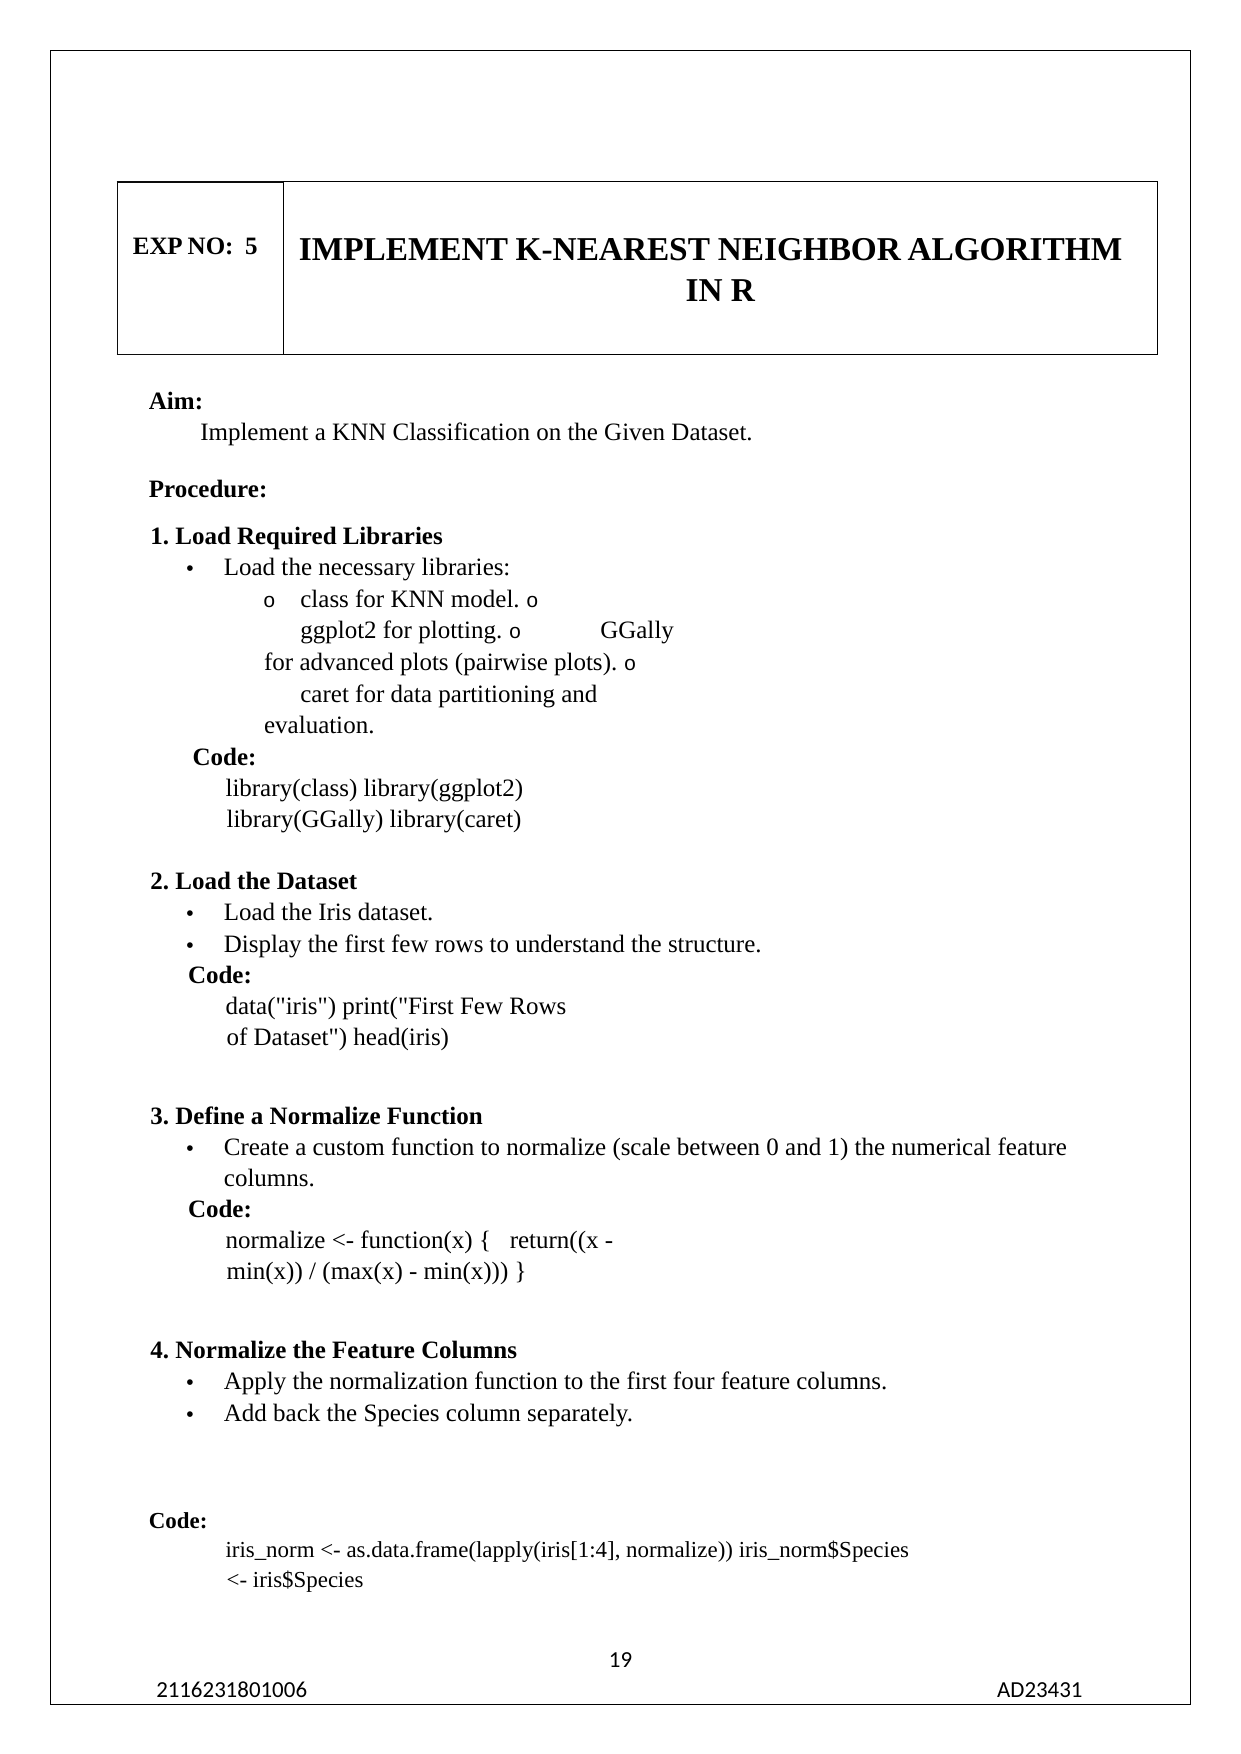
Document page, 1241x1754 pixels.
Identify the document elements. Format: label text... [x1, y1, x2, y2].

text Code: [149, 1507, 1098, 1534]
list Apply the normalization function to the first four feature columns. [186, 1366, 1098, 1395]
list Load Required Libraries [150, 521, 1098, 550]
text Code: [188, 1194, 1098, 1223]
text data("iris") print("First Few Rows of Dataset") head(iris) [225, 991, 580, 1051]
text Procedure: [149, 474, 1098, 503]
text Aim: [149, 386, 1098, 415]
list Display the first few rows to understand the structure. [186, 929, 1098, 957]
text library(class) library(ggplot2) library(GGally) library(caret) [225, 773, 528, 832]
table_header IMPLEMENT K-NEAREST NEIGHBOR ALGORITHM IN R [284, 182, 1157, 354]
list Load the Dataset [150, 866, 1098, 895]
list class for KNN model. o ggplot2 for plotting. o GGally for advanced plots (pairwise plots). o caret for data partitioning and evaluation. [263, 584, 675, 739]
list Load the Iris dataset. [186, 897, 1098, 926]
list Create a custom function to normalize (scale between 0 and 1) the numerical feature columns. [186, 1132, 1098, 1192]
text normalize <- function(x) { return((x - min(x)) / (max(x) - min(x))) } [225, 1225, 640, 1285]
table_header EXP NO: 5 [118, 183, 283, 354]
text Code: [149, 742, 1098, 771]
list Add back the Species column separately. [186, 1398, 1098, 1426]
text iris_norm <- as.data.frame(lapply(iris[1:4], normalize)) iris_norm$Species <- iris$Species [225, 1536, 912, 1592]
list Load the necessary libraries: [186, 552, 1098, 581]
text Code: [188, 960, 1098, 989]
list Define a Normalize Function [150, 1101, 1098, 1130]
list Normalize the Feature Columns [150, 1335, 1098, 1364]
text Implement a KNN Classification on the Given Dataset. [150, 417, 1098, 446]
